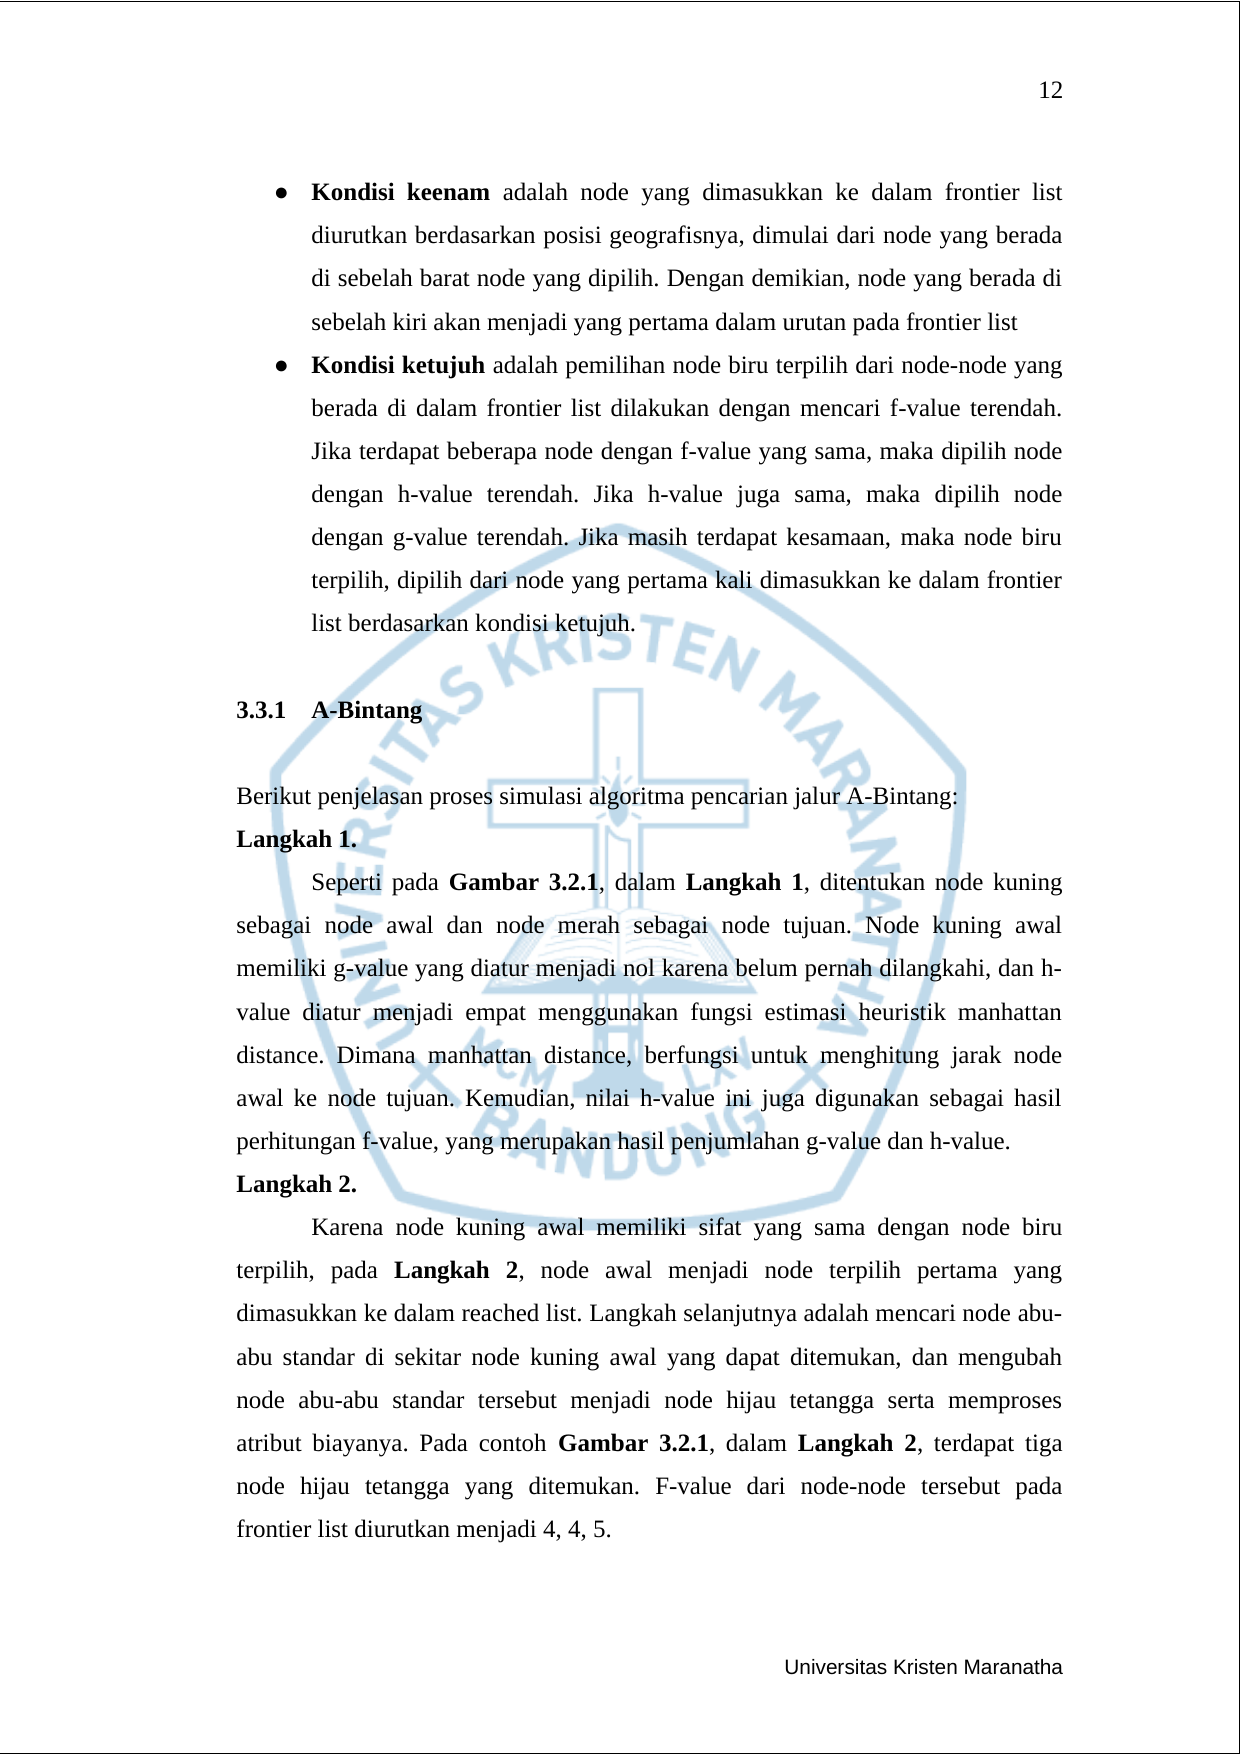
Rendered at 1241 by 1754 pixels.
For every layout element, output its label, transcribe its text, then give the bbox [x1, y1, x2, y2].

list Kondisi keenam adalah node yang dimasukkan ke dalam frontier list diurutkan berdasarkan posisi geografisnya, dimulai dari node yang berada di sebelah barat node yang dipilih. Dengan demikian, node yang berada di sebelah kiri akan menjadi yang pertama dalam urutan pada frontier list [274, 177, 1063, 335]
list Kondisi ketujuh adalah pemilihan node biru terpilih dari node-node yang berada di dalam frontier list dilakukan dengan mencari f-value terendah. Jika terdapat beberapa node dengan f-value yang sama, maka dipilih node dengan h-value terendah. Jika h-value juga sama, maka dipilih node dengan g-value terendah. Jika masih terdapat kesamaan, maka node biru terpilih, dipilih dari node yang pertama kali dimasukkan ke dalam frontier list berdasarkan kondisi ketujuh. [274, 350, 1063, 637]
text Langkah 2. [236, 1169, 1063, 1198]
text Langkah 1. [236, 824, 1063, 853]
text Berikut penjelasan proses simulasi algoritma pencarian jalur A-Bintang: [236, 781, 1063, 810]
picture [0, 2, 1239, 1753]
subtitle A-Bintang [236, 695, 1063, 723]
text Seperti pada Gambar 3.2.1, dalam Langkah 1, ditentukan node kuning sebagai node awal dan node merah sebagai node tujuan. Node kuning awal memiliki g-value yang diatur menjadi nol karena belum pernah dilangkahi, dan h-value diatur menjadi empat menggunakan fungsi estimasi heuristik manhattan distance. Dimana manhattan distance, berfungsi untuk menghitung jarak node awal ke node tujuan. Kemudian, nilai h-value ini juga digunakan sebagai hasil perhitungan f-value, yang merupakan hasil penjumlahan g-value dan h-value. [236, 867, 1063, 1155]
text Karena node kuning awal memiliki sifat yang sama dengan node biru terpilih, pada Langkah 2, node awal menjadi node terpilih pertama yang dimasukkan ke dalam reached list. Langkah selanjutnya adalah mencari node abu-abu standar di sekitar node kuning awal yang dapat ditemukan, dan mengubah node abu-abu standar tersebut menjadi node hijau tetangga serta memproses atribut biayanya. Pada contoh Gambar 3.2.1, dalam Langkah 2, terdapat tiga node hijau tetangga yang ditemukan. F-value dari node-node tersebut pada frontier list diurutkan menjadi 4, 4, 5. [236, 1212, 1063, 1543]
